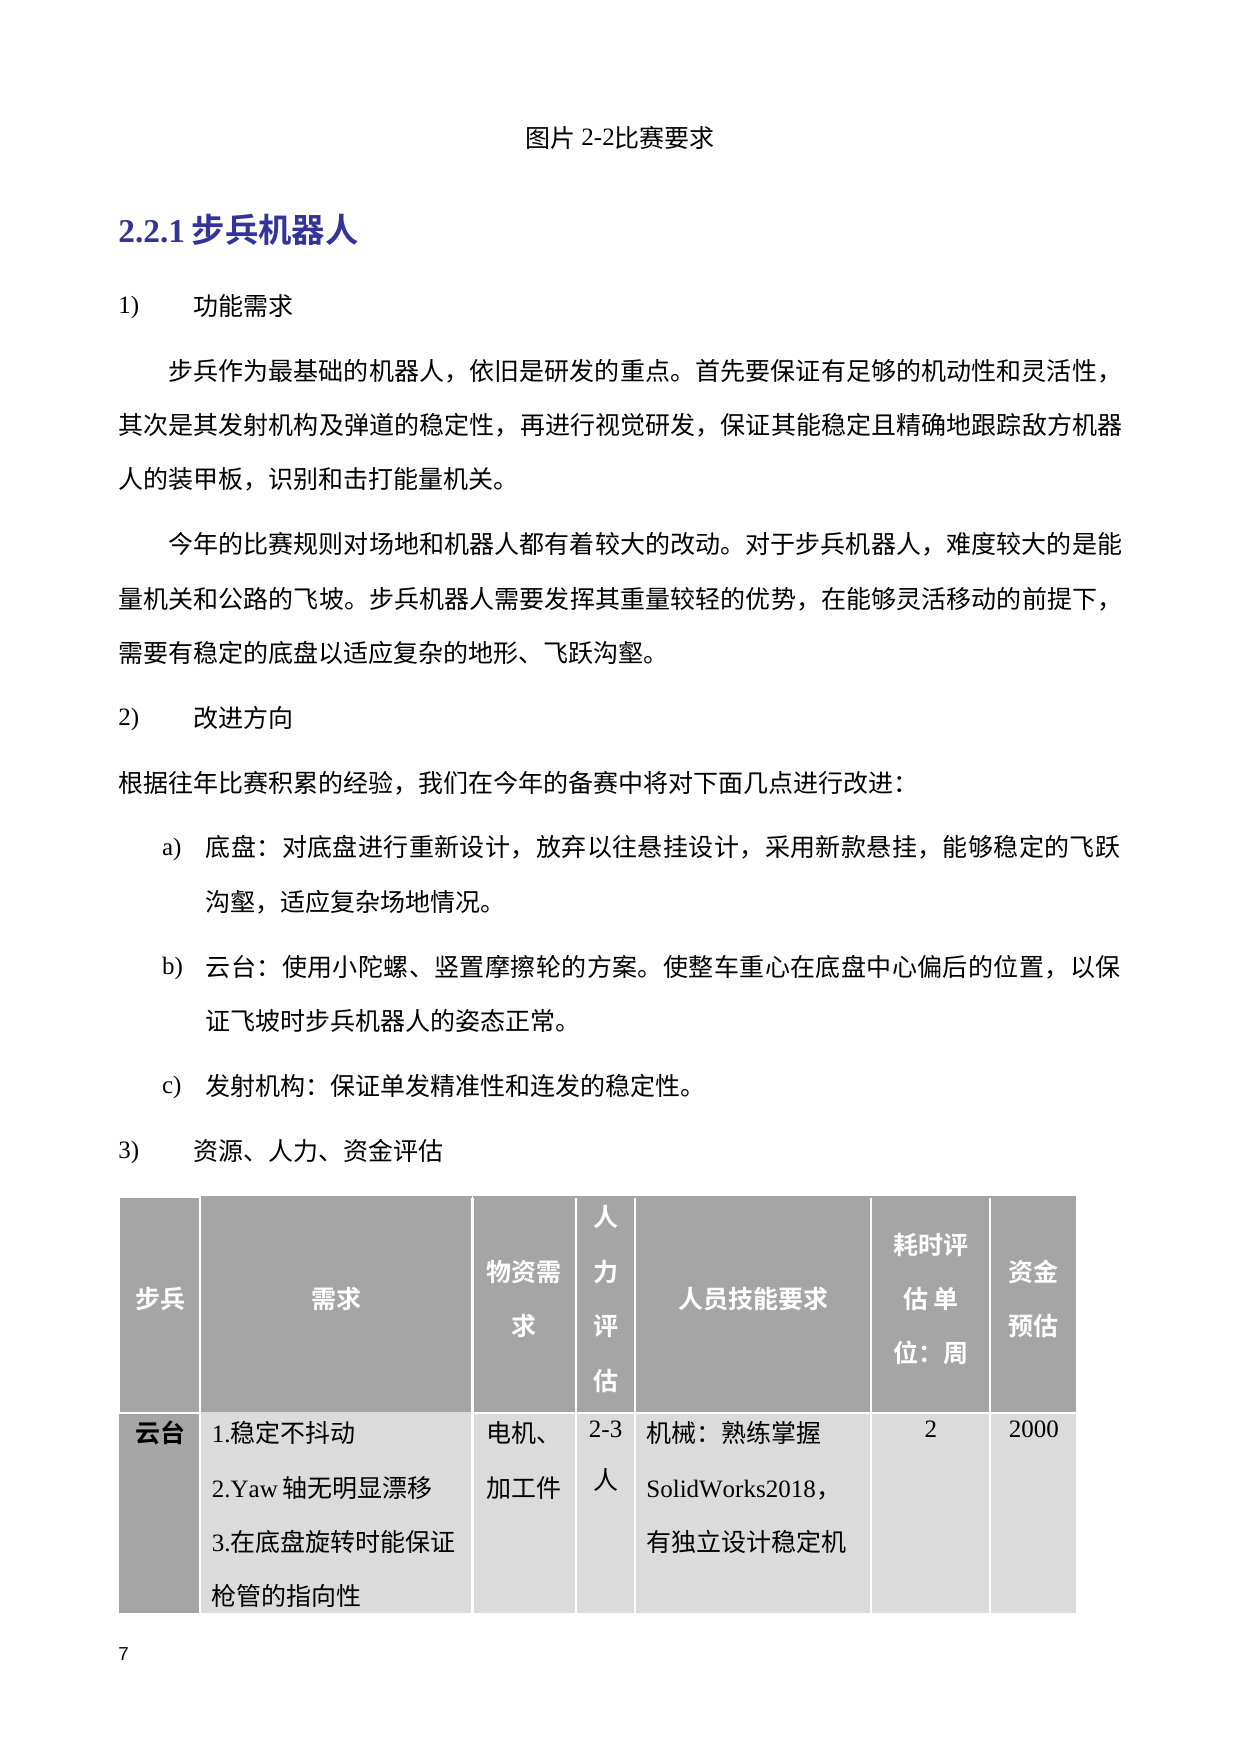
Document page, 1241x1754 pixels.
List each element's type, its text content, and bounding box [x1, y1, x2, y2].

table_header 需求 [201, 1196, 472, 1412]
table_header 人员技能要求 [635, 1196, 871, 1412]
list 资源、人力、资金评估 [118, 1131, 1122, 1167]
table_cell 云台 [119, 1414, 199, 1613]
table_header 步兵 [120, 1198, 199, 1412]
table_header 资金预估 [990, 1196, 1076, 1412]
subtitle 2.2.1步兵机器人 [118, 204, 1122, 252]
text 步兵作为最基础的机器人，依旧是研发的重点。首先要保证有足够的机动性和灵活性，其次是其发射机构及弹道的稳定性，再进行视觉研发，保证其能稳定且精确地跟踪敌方机器人的装甲板，识别和击打能量机关。 [118, 351, 1122, 496]
text 根据往年比赛积累的经验，我们在今年的备赛中将对下面几点进行改进： [118, 763, 1122, 799]
text 图片 2-2比赛要求 [118, 118, 1122, 154]
table_cell 2000 [991, 1414, 1076, 1613]
table_cell 2-3人 [577, 1414, 634, 1613]
table_header 人力评估 [576, 1196, 635, 1412]
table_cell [201, 1412, 471, 1613]
text 今年的比赛规则对场地和机器人都有着较大的改动。对于步兵机器人，难度较大的是能量机关和公路的飞坡。步兵机器人需要发挥其重量较轻的优势，在能够灵活移动的前提下，需要有稳定的底盘以适应复杂的地形、飞跃沟壑。 [118, 525, 1122, 670]
table_header 耗时评估 单位：周 [871, 1196, 990, 1412]
list 改进方向 [118, 698, 1122, 734]
list 底盘：对底盘进行重新设计，放弃以往悬挂设计，采用新款悬挂，能够稳定的飞跃沟壑，适应复杂场地情况。 [162, 828, 1122, 918]
list 功能需求 [118, 286, 1122, 323]
table_cell 2 [872, 1414, 989, 1613]
list 云台：使用小陀螺、竖置摩擦轮的方案。使整车重心在底盘中心偏后的位置，以保证飞坡时步兵机器人的姿态正常。 [162, 947, 1122, 1038]
table_header 物资需求 [473, 1196, 576, 1412]
table_cell 电机、加工件 [474, 1414, 575, 1613]
list 发射机构：保证单发精准性和连发的稳定性。 [162, 1066, 1122, 1102]
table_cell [636, 1414, 870, 1613]
